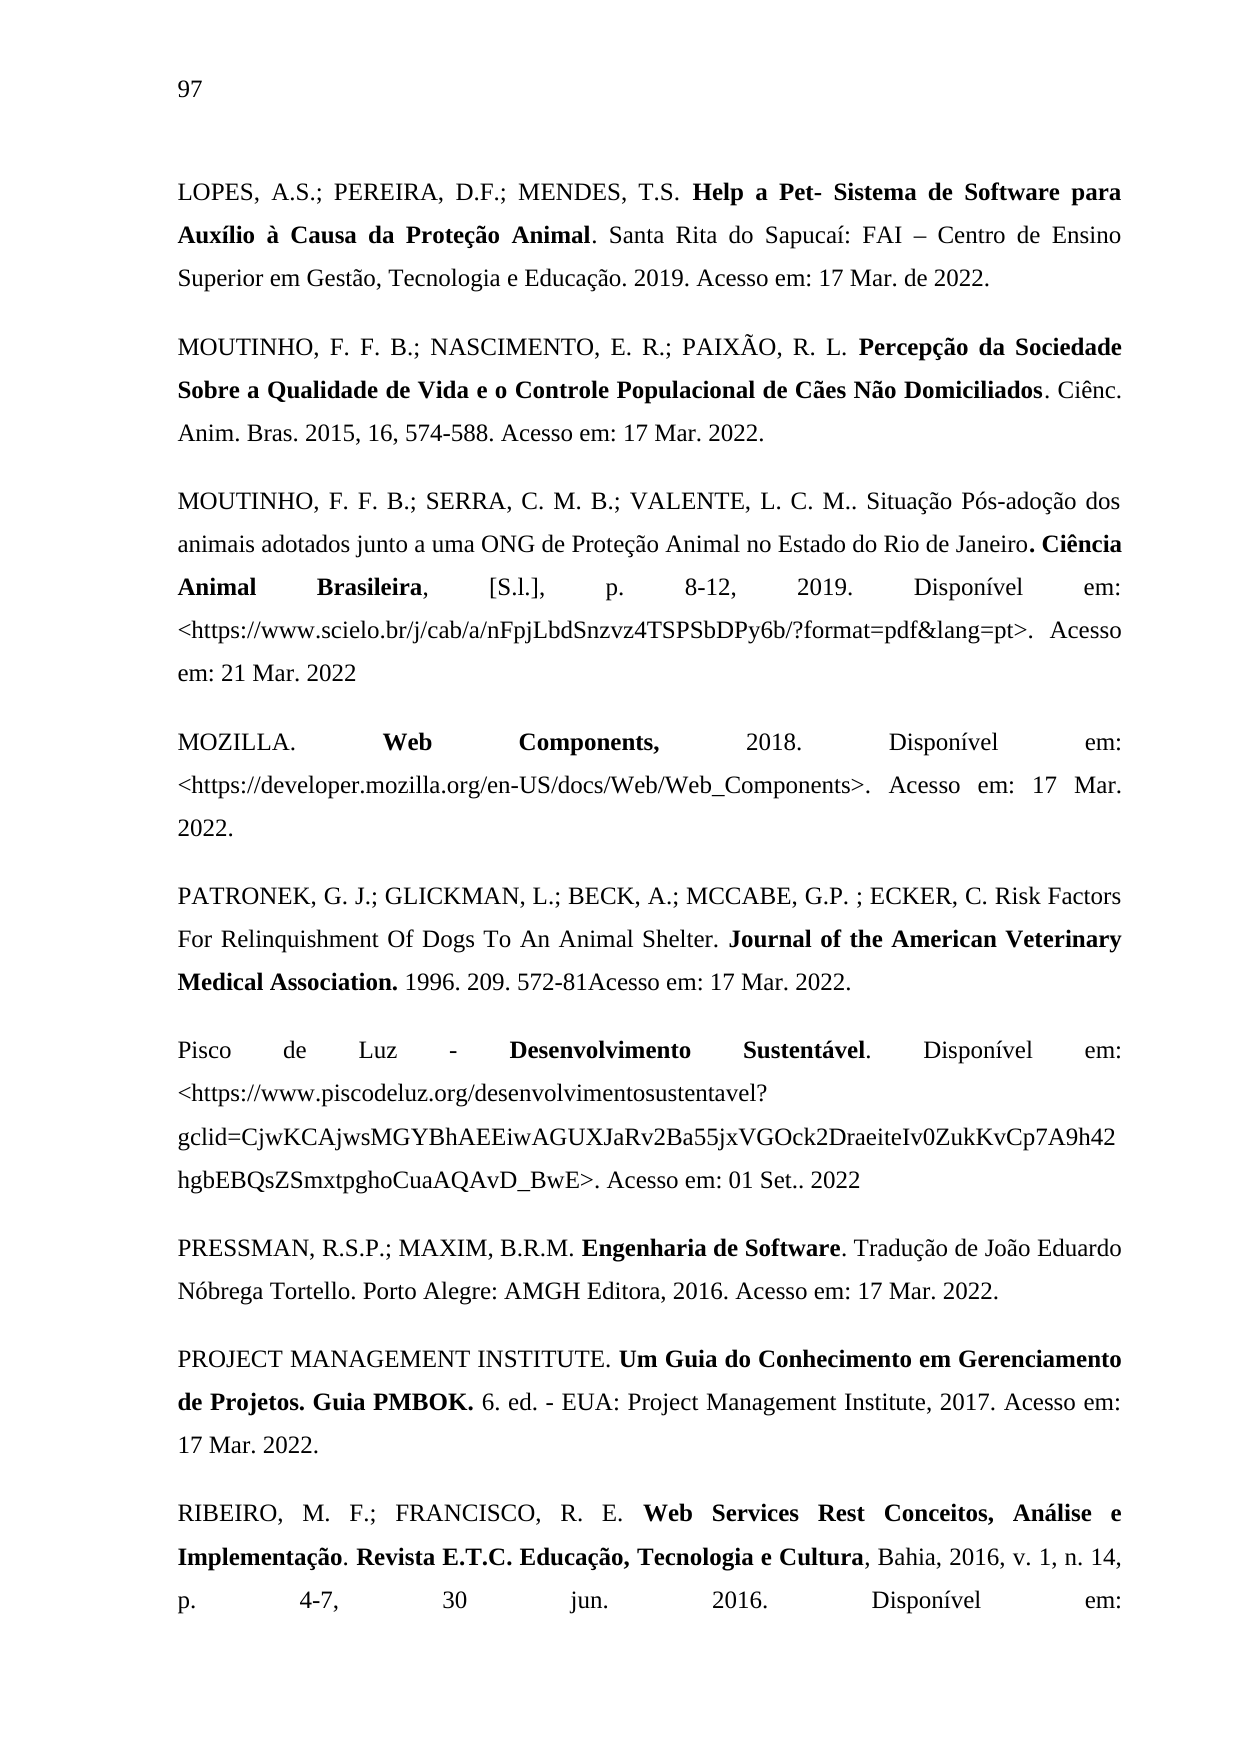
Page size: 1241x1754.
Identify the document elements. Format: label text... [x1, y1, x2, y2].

text PATRONEK, G. J.; GLICKMAN, L.; BECK, A.; MCCABE, G.P. ; ECKER, C. Risk Factors For Relinquishment Of Dogs To An Animal Shelter. Journal of the American Veterinary Medical Association. 1996. 209. 572-81Acesso em: 17 Mar. 2022. [177, 881, 1122, 996]
text PRESSMAN, R.S.P.; MAXIM, B.R.M. Engenharia de Software. Tradução de João Eduardo Nóbrega Tortello. Porto Alegre: AMGH Editora, 2016. Acesso em: 17 Mar. 2022. [177, 1233, 1122, 1305]
text MOZILLA. Web Components, 2018. Disponível em: <https://developer.mozilla.org/en-US/docs/Web/Web_Components>. Acesso em: 17 Mar. 2022. [177, 727, 1122, 842]
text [177, 1498, 1122, 1613]
text Pisco de Luz - Desenvolvimento Sustentável. Disponível em: <https://www.piscodeluz.org/desenvolvimentosustentavel?gclid=CjwKCAjwsMGYBhAEEiwAGUXJaRv2Ba55jxVGOck2DraeiteIv0ZukKvCp7A9h42hgbEBQsZSmxtpghoCuaAQAvD_BwE>. Acesso em: 01 Set.. 2022 [177, 1035, 1122, 1193]
text PROJECT MANAGEMENT INSTITUTE. Um Guia do Conhecimento em Gerenciamento de Projetos. Guia PMBOK. 6. ed. - EUA: Project Management Institute, 2017. Acesso em: 17 Mar. 2022. [177, 1344, 1122, 1459]
text LOPES, A.S.; PEREIRA, D.F.; MENDES, T.S. Help a Pet- Sistema de Software para Auxílio à Causa da Proteção Animal. Santa Rita do Sapucaí: FAI – Centro de Ensino Superior em Gestão, Tecnologia e Educação. 2019. Acesso em: 17 Mar. de 2022. [177, 177, 1122, 292]
text MOUTINHO, F. F. B.; NASCIMENTO, E. R.; PAIXÃO, R. L. Percepção da Sociedade Sobre a Qualidade de Vida e o Controle Populacional de Cães Não Domiciliados. Ciênc. Anim. Bras. 2015, 16, 574-588. Acesso em: 17 Mar. 2022. [177, 332, 1122, 447]
text MOUTINHO, F. F. B.; SERRA, C. M. B.; VALENTE, L. C. M.. Situação Pós-adoção dos animais adotados junto a uma ONG de Proteção Animal no Estado do Rio de Janeiro. Ciência Animal Brasileira, [S.l.], p. 8-12, 2019. Disponível em: <https://www.scielo.br/j/cab/a/nFpjLbdSnzvz4TSPSbDPy6b/?format=pdf&lang=pt>. Acesso em: 21 Mar. 2022 [177, 486, 1122, 687]
